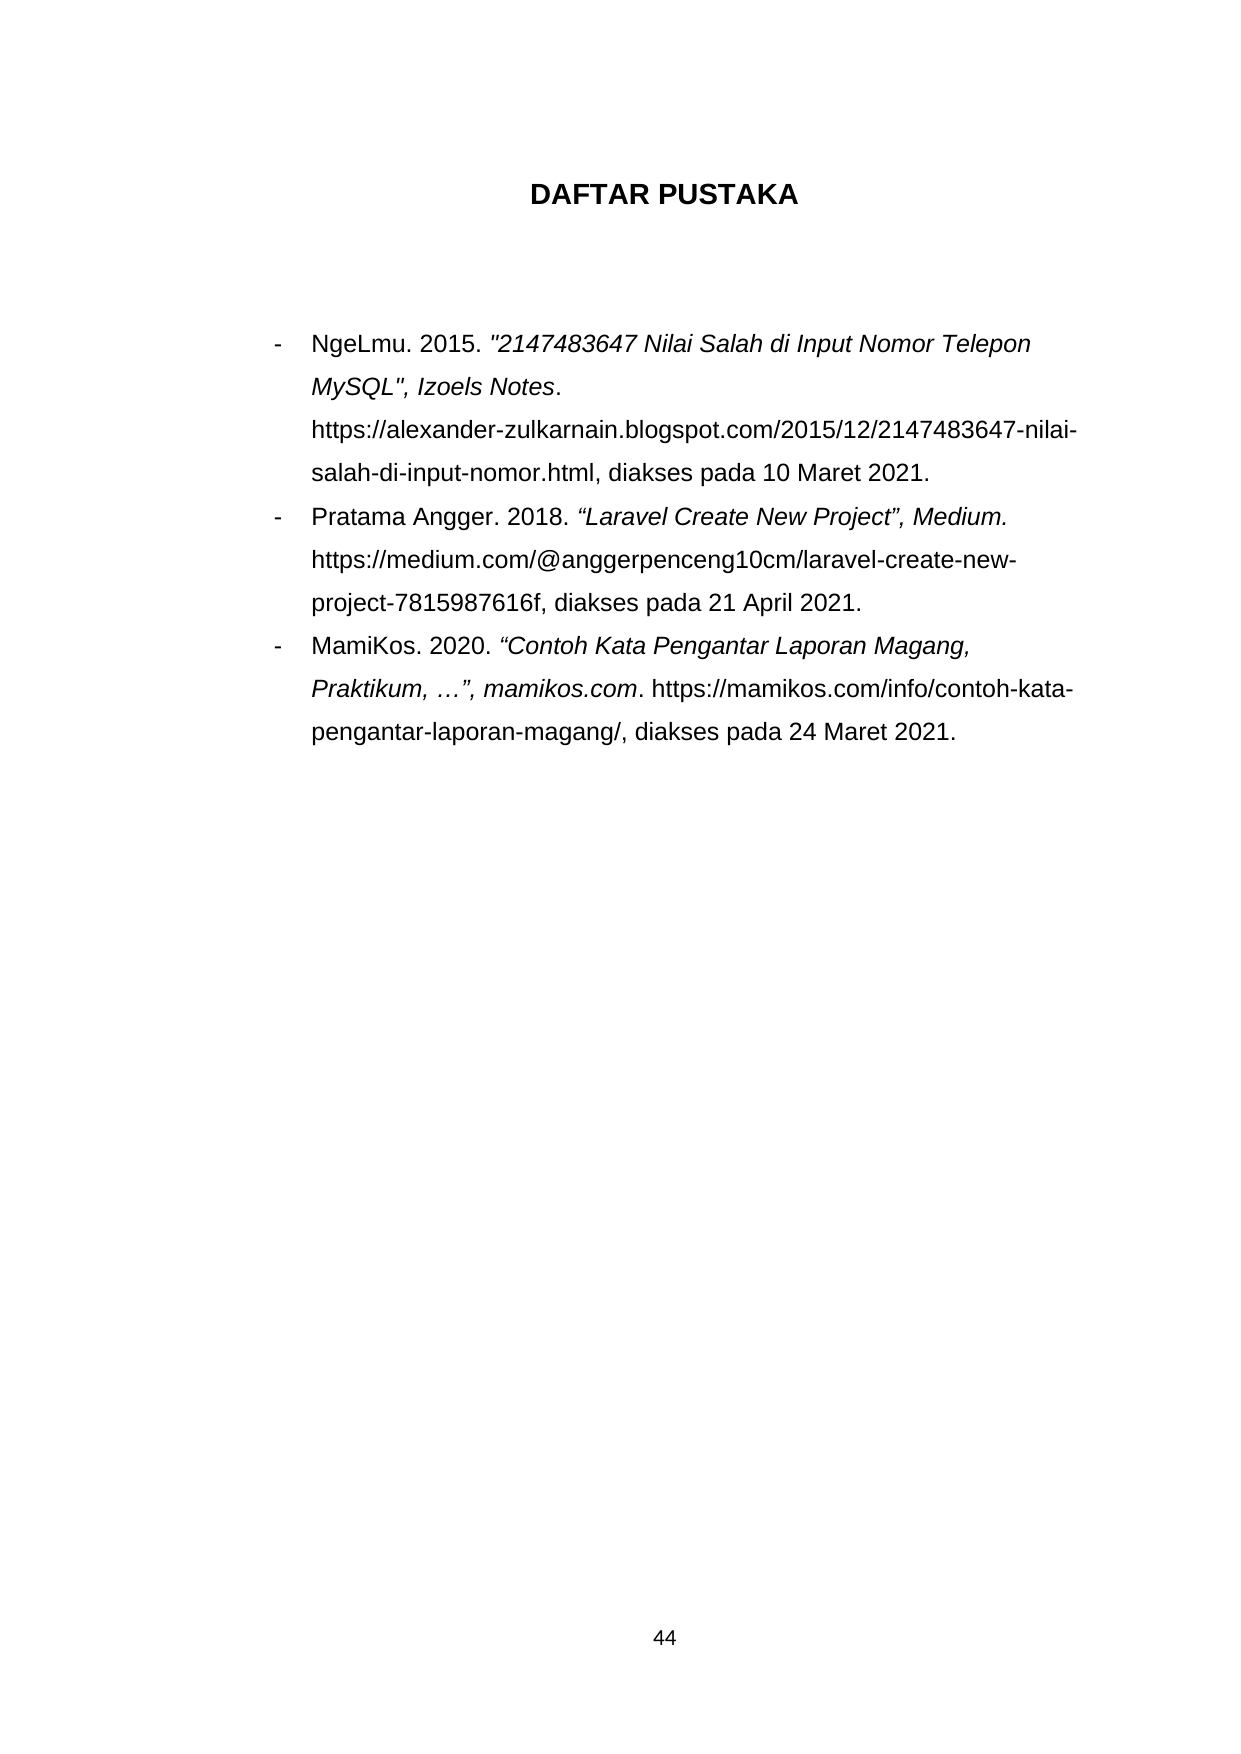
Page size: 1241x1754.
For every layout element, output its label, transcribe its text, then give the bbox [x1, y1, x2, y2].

list MamiKos. 2020. “Contoh Kata Pengantar Laporan Magang, Praktikum, …”, mamikos.com. https://mamikos.com/info/contoh-kata-pengantar-laporan-magang/, diakses pada 24 Maret 2021. [274, 631, 1093, 746]
text DAFTAR PUSTAKA [236, 177, 1093, 211]
list NgeLmu. 2015. "2147483647 Nilai Salah di Input Nomor Telepon MySQL", Izoels Notes. https://alexander-zulkarnain.blogspot.com/2015/12/2147483647-nilai-salah-di-input-nomor.html, diakses pada 10 Maret 2021. [274, 329, 1093, 487]
list Pratama Angger. 2018. “Laravel Create New Project”, Medium. https://medium.com/@anggerpenceng10cm/laravel-create-new-project-7815987616f, diakses pada 21 April 2021. [274, 502, 1093, 617]
